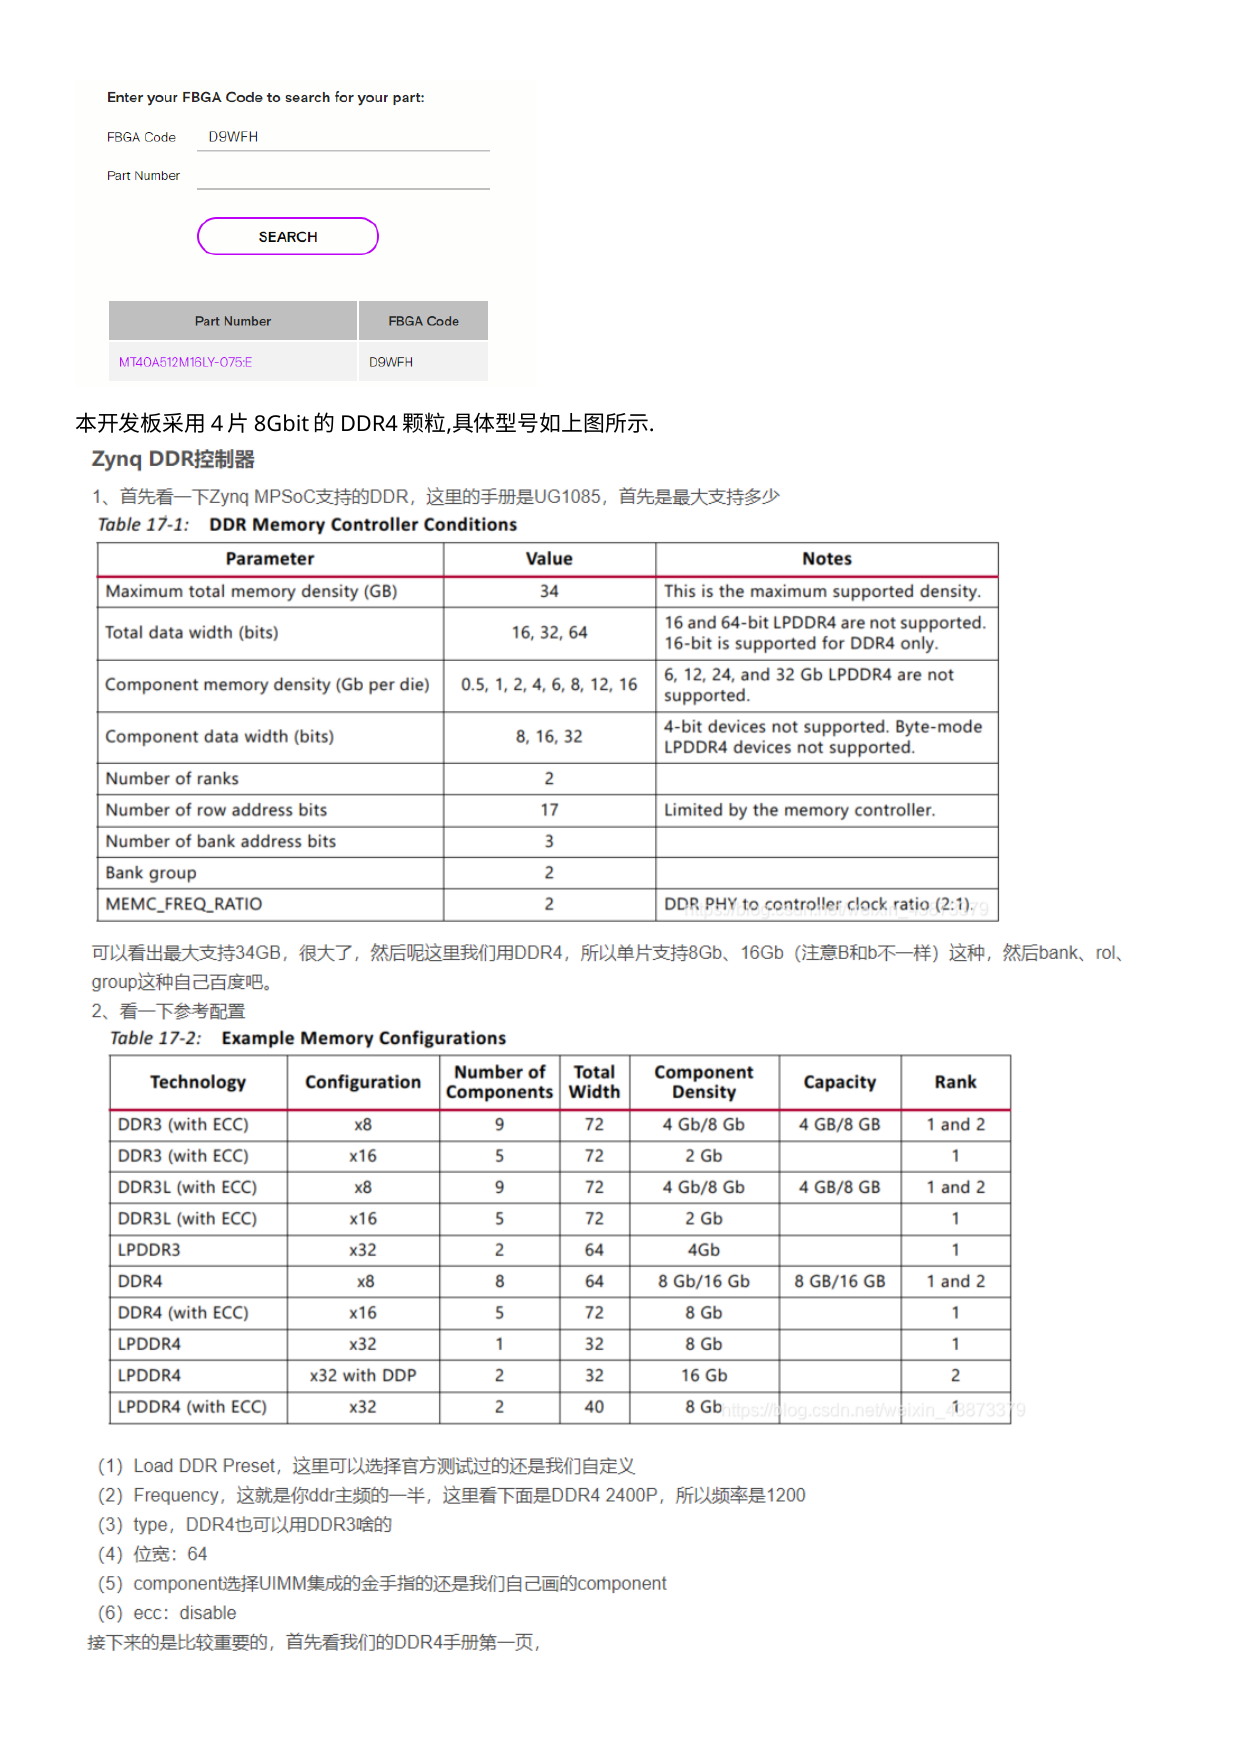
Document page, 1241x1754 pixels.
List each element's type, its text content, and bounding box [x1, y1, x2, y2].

picture [75, 80, 537, 387]
picture [75, 438, 1166, 1434]
text 本开发板采用4片8Gbit的DDR4颗粒,具体型号如上图所示. [75, 406, 1165, 438]
picture [75, 1445, 1166, 1652]
